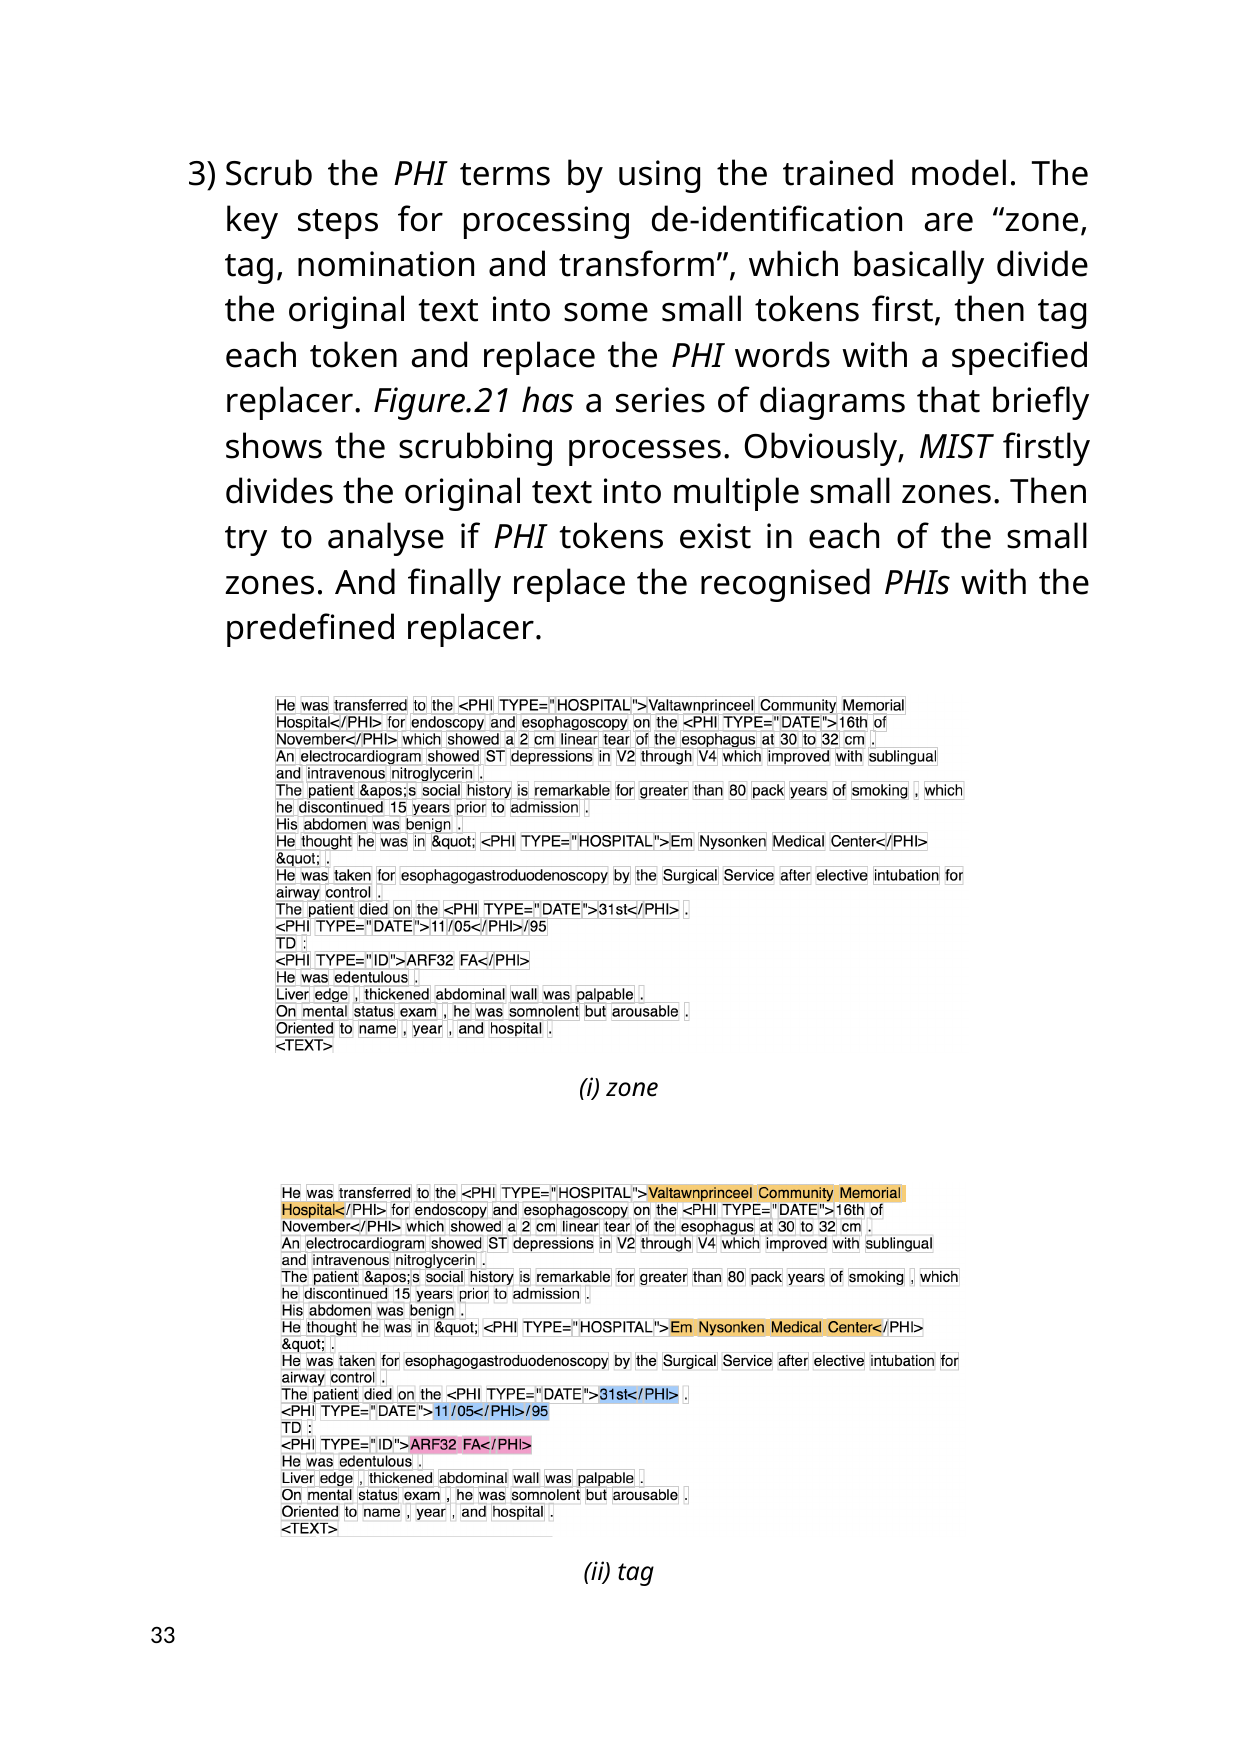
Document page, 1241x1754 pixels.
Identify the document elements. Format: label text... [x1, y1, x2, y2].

text (ii) tag [150, 1553, 1090, 1587]
list Scrub the PHI terms by using the trained model. The key steps for processing de-identification are “zone, tag, nomination and transform”, which basically divide the original text into some small tokens first, then tag each token and replace the PHI words with a specified replacer. Figure.21 has a series of diagrams that briefly shows the scrubbing processes. Obviously, MIST firstly divides the original text into multiple small zones. Then try to analyse if PHI tokens exist in each of the small zones. And finally replace the recognised PHIs with the predefined replacer. [187, 150, 1090, 649]
text (i) zone [150, 1070, 1090, 1104]
picture [270, 694, 970, 1053]
picture [274, 1182, 966, 1537]
